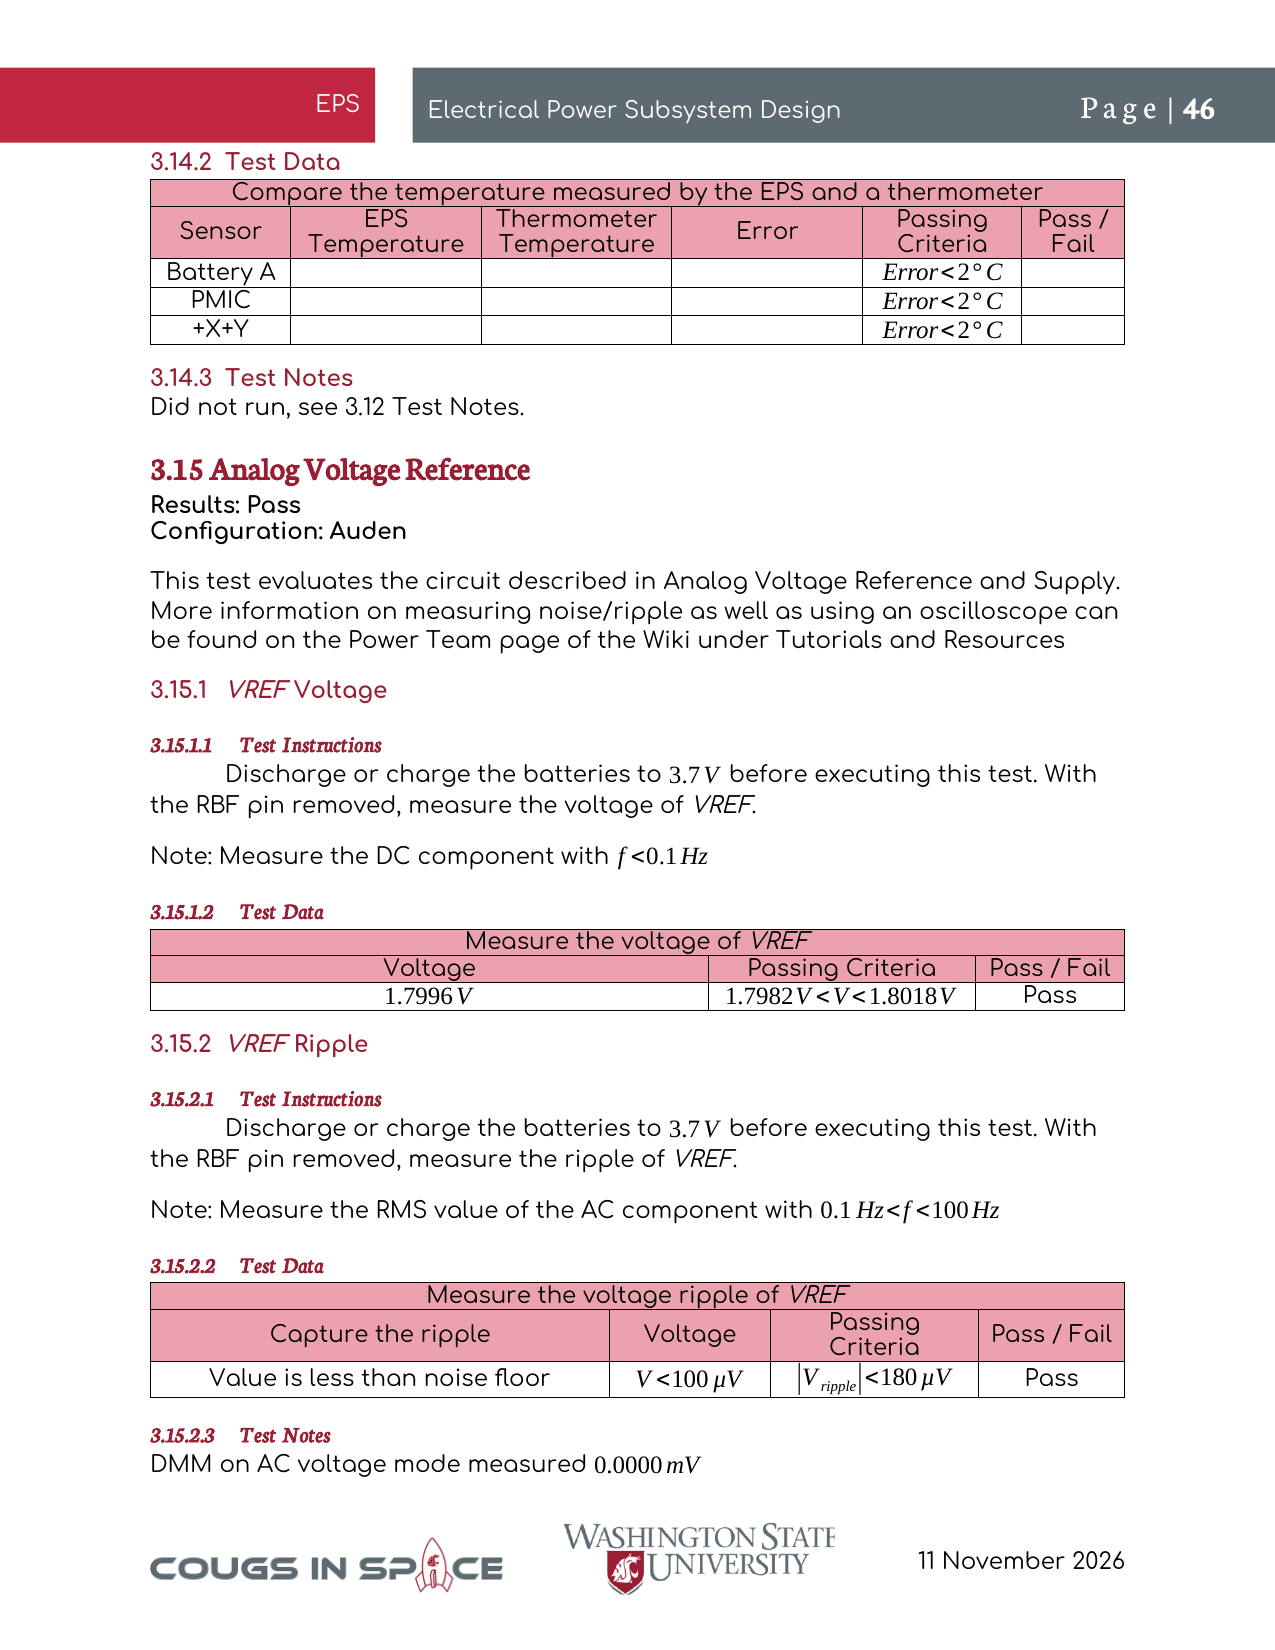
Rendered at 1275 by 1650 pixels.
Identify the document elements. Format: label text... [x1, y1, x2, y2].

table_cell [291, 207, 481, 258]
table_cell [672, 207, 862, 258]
text Configuration: Auden [150, 519, 1125, 544]
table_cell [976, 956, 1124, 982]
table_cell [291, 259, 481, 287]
text This test evaluates the circuit described in Analog Voltage Reference and Supply. More information on measuring noise/ripple as well as using an oscilloscope can be found on the Power Team page of the Wiki under Tutorials and Resources [150, 569, 1125, 654]
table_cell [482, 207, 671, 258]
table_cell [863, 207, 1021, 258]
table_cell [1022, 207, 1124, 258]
subtitle Test Notes [150, 366, 1125, 391]
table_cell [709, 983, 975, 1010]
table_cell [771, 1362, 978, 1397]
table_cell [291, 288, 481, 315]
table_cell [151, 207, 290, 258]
picture [150, 1537, 503, 1594]
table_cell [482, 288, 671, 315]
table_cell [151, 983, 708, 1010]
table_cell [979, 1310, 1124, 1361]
text Discharge or charge the batteries to before executing this test. With the RBF pin removed, measure the voltage of VREF. [150, 762, 1125, 818]
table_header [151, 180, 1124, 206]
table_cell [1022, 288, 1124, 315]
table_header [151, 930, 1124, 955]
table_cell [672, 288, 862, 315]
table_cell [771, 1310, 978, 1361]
subtitle Test Data [150, 895, 1125, 924]
subtitle Test Instructions [150, 1082, 1125, 1111]
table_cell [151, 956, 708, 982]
subtitle VREF Voltage [150, 678, 1125, 704]
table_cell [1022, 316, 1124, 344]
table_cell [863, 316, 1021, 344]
text Discharge or charge the batteries to before executing this test. With the RBF pin removed, measure the ripple of VREF. [150, 1115, 1125, 1172]
subtitle VREF Ripple [150, 1032, 1125, 1058]
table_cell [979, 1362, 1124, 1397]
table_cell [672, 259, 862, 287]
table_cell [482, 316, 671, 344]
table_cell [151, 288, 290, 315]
subtitle Test Instructions [150, 728, 1125, 757]
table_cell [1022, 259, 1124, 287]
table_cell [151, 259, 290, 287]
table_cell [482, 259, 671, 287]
subtitle Test Data [150, 150, 1125, 176]
text DMM on AC voltage mode measured [150, 1452, 1125, 1479]
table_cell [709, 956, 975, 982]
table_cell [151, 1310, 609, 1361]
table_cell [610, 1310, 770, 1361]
subtitle Test Data [150, 1249, 1125, 1278]
picture [562, 1522, 835, 1594]
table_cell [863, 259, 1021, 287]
text Note: Measure the DC component with [150, 843, 1125, 871]
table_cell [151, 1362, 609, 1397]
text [150, 1197, 1125, 1224]
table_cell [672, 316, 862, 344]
subtitle Analog Voltage Reference [150, 445, 1125, 487]
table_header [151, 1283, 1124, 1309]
subtitle Test Notes [150, 1418, 1125, 1447]
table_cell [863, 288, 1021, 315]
text Results: Pass [150, 493, 1125, 519]
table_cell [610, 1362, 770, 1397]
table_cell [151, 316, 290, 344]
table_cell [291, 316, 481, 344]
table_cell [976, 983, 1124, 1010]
text Did not run, see 3.12 Test Notes. [150, 395, 1125, 421]
